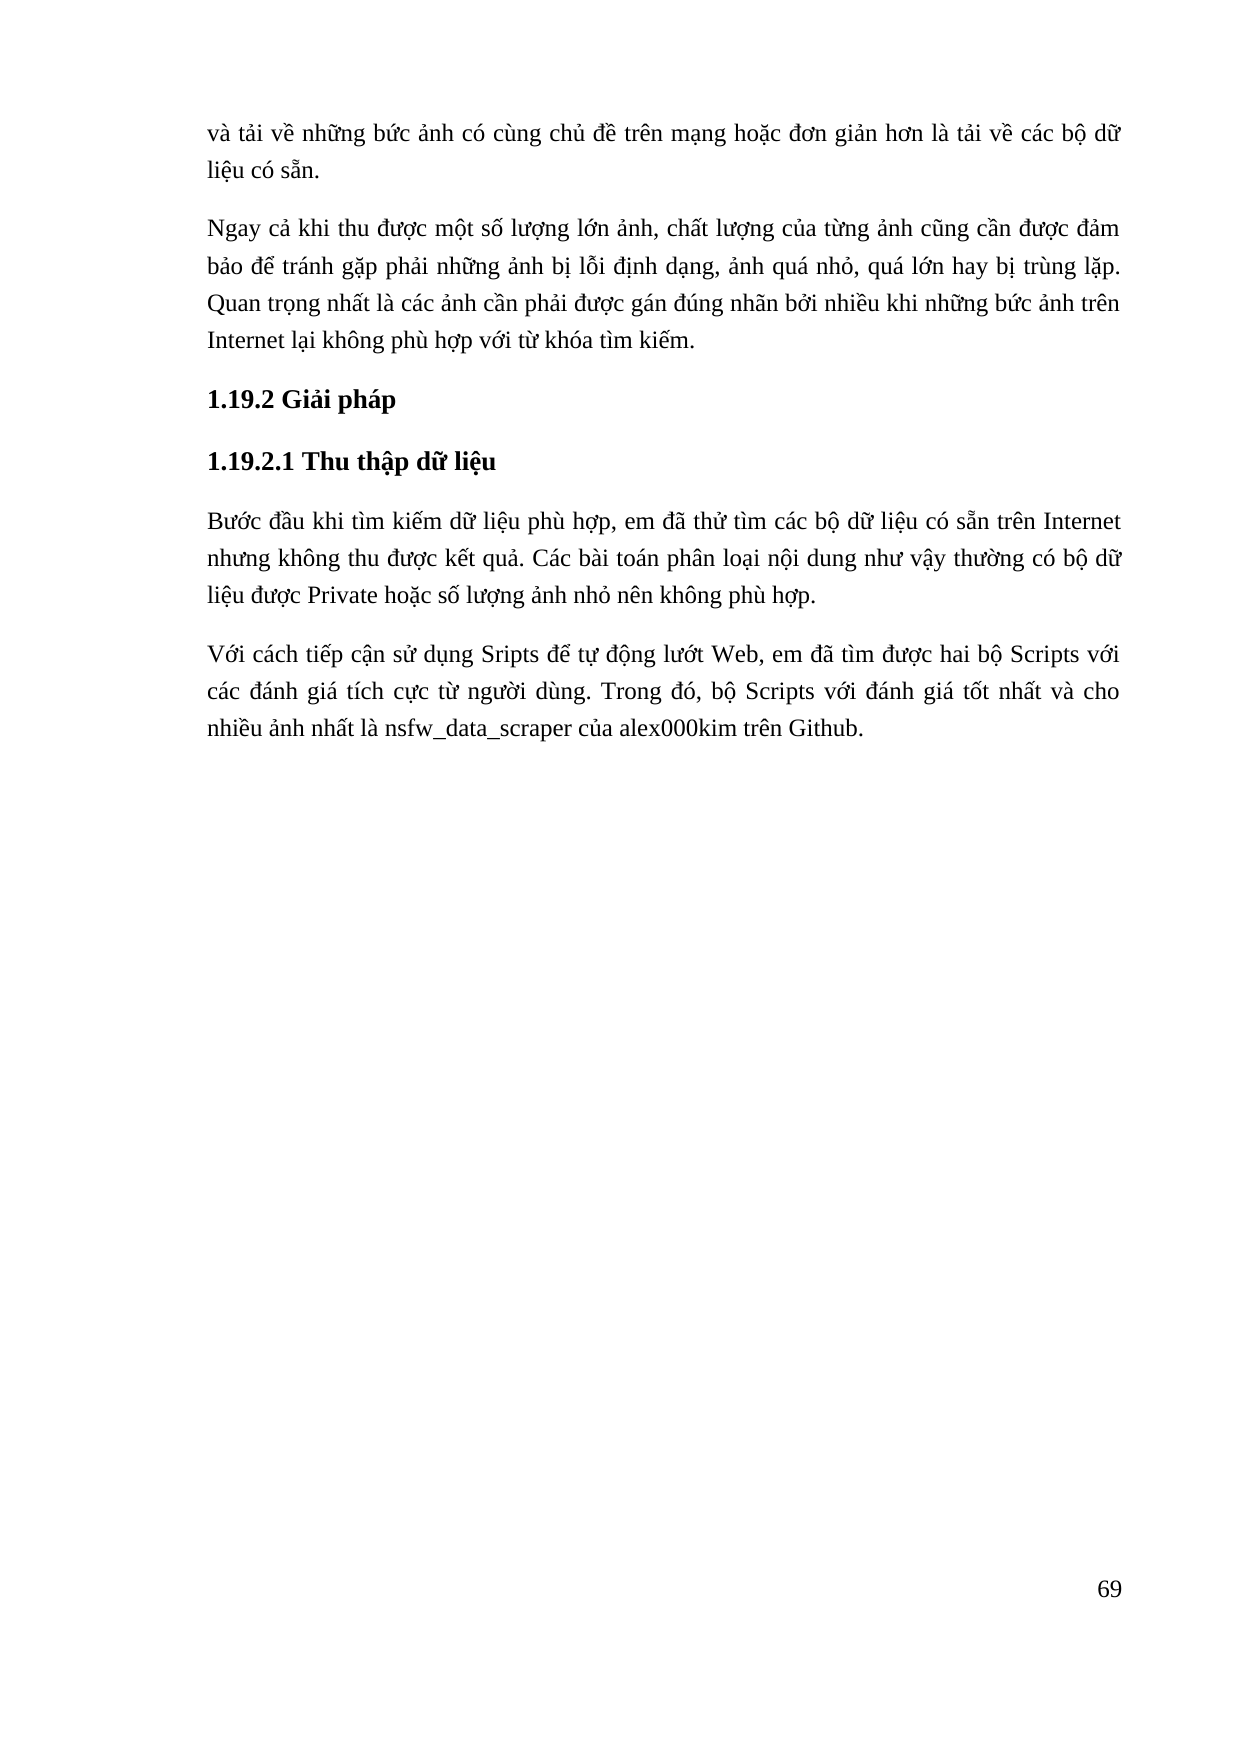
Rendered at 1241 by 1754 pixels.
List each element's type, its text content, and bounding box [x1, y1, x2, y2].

text Ngay cả khi thu được một số lượng lớn ảnh, chất lượng của từng ảnh cũng cần được đảm bảo để tránh gặp phải những ảnh bị lỗi định dạng, ảnh quá nhỏ, quá lớn hay bị trùng lặp. Quan trọng nhất là các ảnh cần phải được gán đúng nhãn bởi nhiều khi những bức ảnh trên Internet lại không phù hợp với từ khóa tìm kiếm. [207, 213, 1122, 354]
subtitle Thu thập dữ liệu [207, 445, 1122, 476]
text Bước đầu khi tìm kiếm dữ liệu phù hợp, em đã thử tìm các bộ dữ liệu có sẵn trên Internet nhưng không thu được kết quả. Các bài toán phân loại nội dung như vậy thường có bộ dữ liệu được Private hoặc số lượng ảnh nhỏ nên không phù hợp. [207, 506, 1122, 609]
text Với cách tiếp cận sử dụng Sripts để tự động lướt Web, em đã tìm được hai bộ Scripts với các đánh giá tích cực từ người dùng. Trong đó, bộ Scripts với đánh giá tốt nhất và cho nhiều ảnh nhất là nsfw_data_scraper của alex000kim trên Github. [207, 639, 1122, 742]
subtitle Giải pháp [207, 383, 1122, 415]
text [207, 118, 1122, 184]
